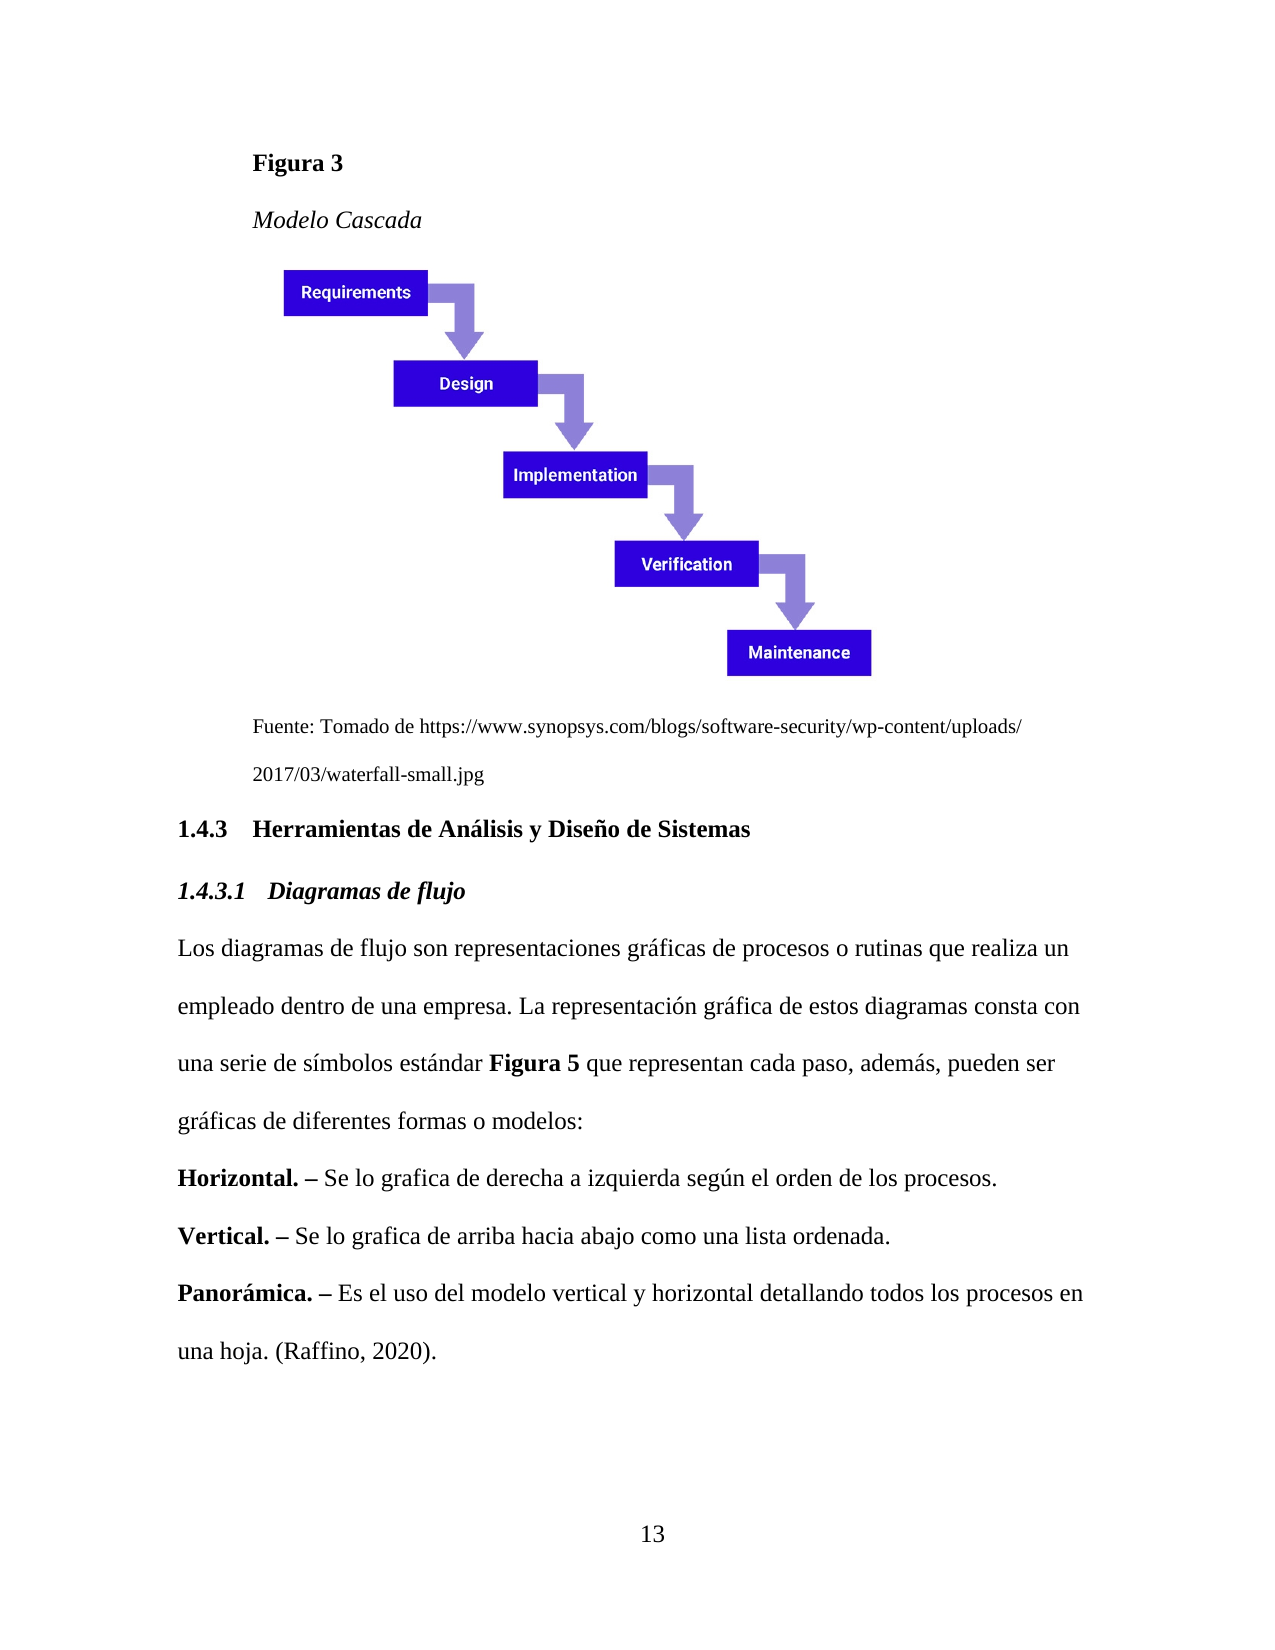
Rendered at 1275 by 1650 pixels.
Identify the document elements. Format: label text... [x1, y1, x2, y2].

picture [252, 262, 893, 690]
text Horizontal. – Se lo grafica de derecha a izquierda según el orden de los procesos. [177, 1163, 1098, 1192]
text Fuente: Tomado de https://www.synopsys.com/blogs/software-security/wp-content/uploads/2017/03/waterfall-small.jpg [252, 714, 1098, 786]
text Vertical. – Se lo grafica de arriba hacia abajo como una lista ordenada. [177, 1221, 1098, 1249]
text Panorámica. – Es el uso del modelo vertical y horizontal detallando todos los procesos en una hoja.. [177, 1278, 1098, 1364]
text Los diagramas de flujo son representaciones gráficas de procesos o rutinas que realiza un empleado dentro de una empresa. La representación gráfica de estos diagramas consta con una serie de símbolos estándar Figura 5 que representan cada paso, además, pueden ser gráficas de diferentes formas o modelos: [177, 933, 1098, 1134]
subtitle Herramientas de Análisis y Diseño de Sistemas [177, 814, 1098, 843]
subtitle Diagramas de flujo [177, 876, 1098, 904]
